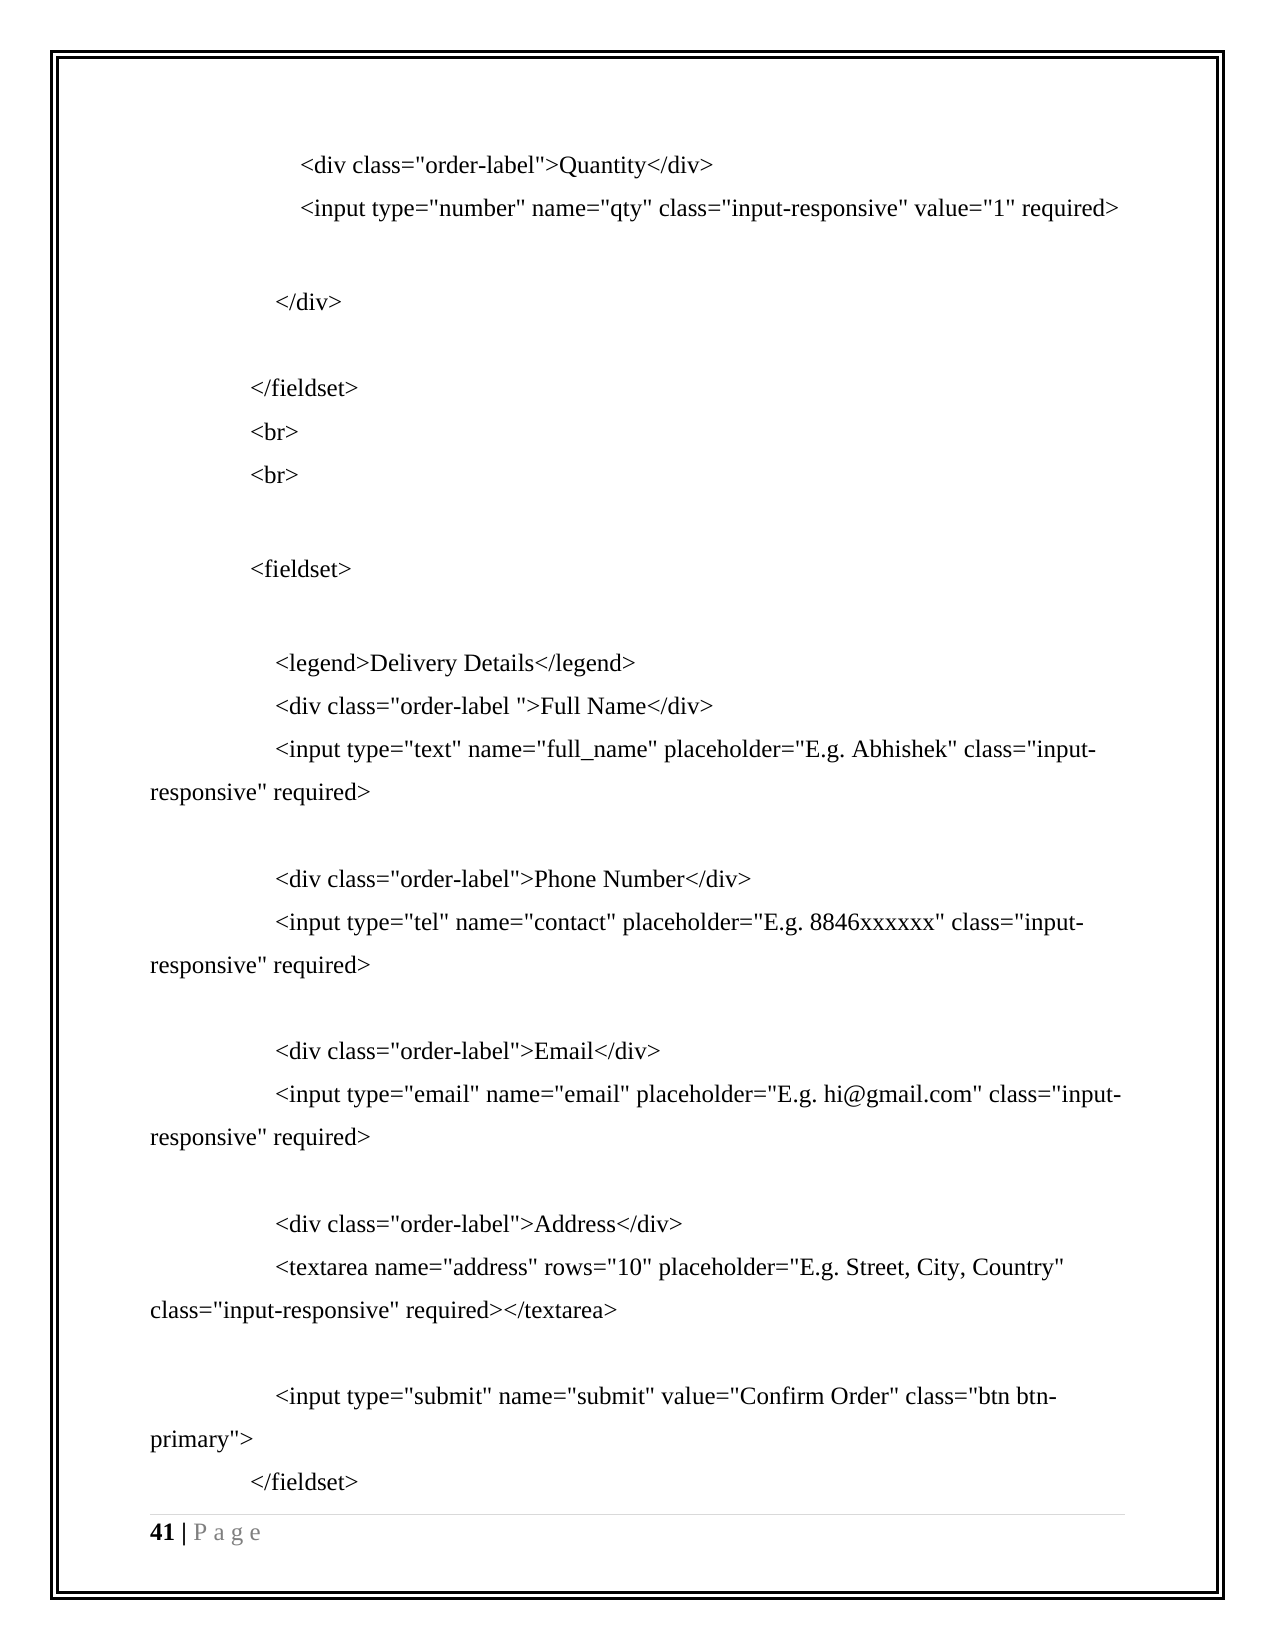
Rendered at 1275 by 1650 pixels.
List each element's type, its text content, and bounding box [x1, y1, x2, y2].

text <legend>Delivery Details</legend> [150, 648, 1125, 677]
text <input type="submit" name="submit" value="Confirm Order" class="btn btn-primary"> [150, 1381, 1125, 1453]
text <div class="order-label">Quantity</div> [150, 150, 1125, 179]
text <input type="number" name="qty" class="input-responsive" value="1" required> [150, 193, 1125, 222]
text <div class="order-label">Phone Number</div> [150, 864, 1125, 892]
text <textarea name="address" rows="10" placeholder="E.g. Street, City, Country" class="input-responsive" required></textarea> [150, 1252, 1125, 1324]
text <input type="text" name="full_name" placeholder="E.g. Abhishek" class="input-responsive" required> [150, 734, 1125, 806]
text <div class="order-label ">Full Name</div> [150, 691, 1125, 720]
text <div class="order-label">Address</div> [150, 1209, 1125, 1237]
text <br> [150, 417, 1125, 445]
text <div class="order-label">Email</div> [150, 1036, 1125, 1065]
text </fieldset> [150, 373, 1125, 402]
text <fieldset> [150, 554, 1125, 583]
text </div> [150, 287, 1125, 316]
text <input type="email" name="email" placeholder="E.g. hi@gmail.com" class="input-responsive" required> [150, 1079, 1125, 1151]
text <input type="tel" name="contact" placeholder="E.g. 8846xxxxxx" class="input-responsive" required> [150, 907, 1125, 979]
text <br> [150, 460, 1125, 488]
text </fieldset> [150, 1467, 1125, 1496]
